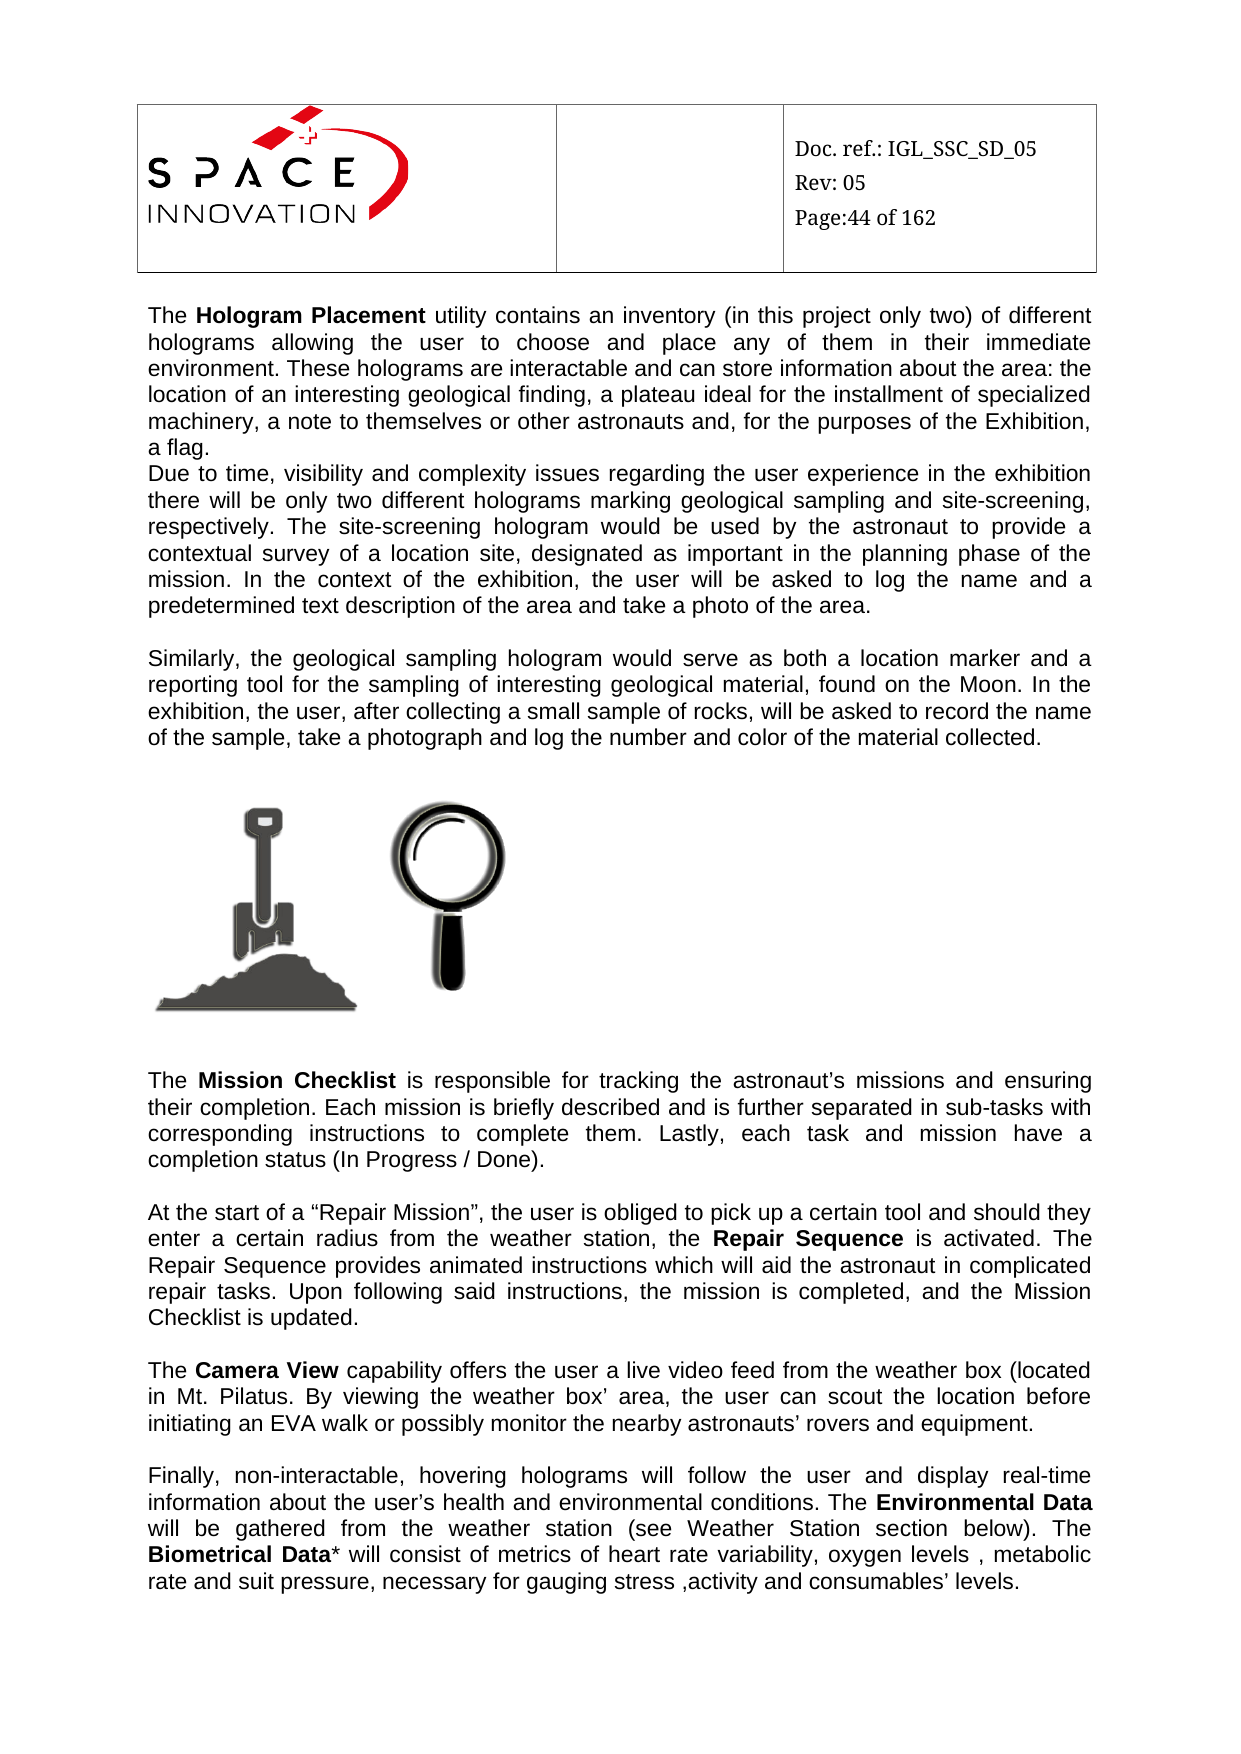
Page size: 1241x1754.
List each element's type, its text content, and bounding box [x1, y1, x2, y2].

text The Mission Checklist is responsible for tracking the astronaut’s missions and ensuring their completion. Each mission is briefly described and is further separated in sub-tasks with corresponding instructions to complete them. Lastly, each task and mission have a completion status (In Progress / Done). [148, 1067, 1092, 1172]
text The Camera View capability offers the user a live video feed from the weather box (located in Mt. Pilatus. By viewing the weather box’ area, the user can scout the location before initiating an EVA walk or possibly monitor the nearby astronauts’ rovers and equipment. [148, 1357, 1092, 1436]
picture [147, 776, 554, 1041]
text At the start of a “Repair Mission”, the user is obliged to pick up a certain tool and should they enter a certain radius from the weather station, the Repair Sequence is activated. The Repair Sequence provides animated instructions which will aid the astronaut in complicated repair tasks. Upon following said instructions, the mission is completed, and the Mission Checklist is updated. [148, 1199, 1092, 1331]
text The Hologram Placement utility contains an inventory (in this project only two) of different holograms allowing the user to choose and place any of them in their immediate environment. These holograms are interactable and can store information about the area: the location of an interesting geological finding, a plateau ideal for the installment of specialized machinery, a note to themselves or other astronauts and, for the purposes of the Exhibition, a flag. [148, 302, 1092, 460]
picture [148, 105, 409, 223]
text Finally, non-interactable, hovering holograms will follow the user and display real-time information about the user’s health and environmental conditions. The Environmental Data will be gathered from the weather station (see Weather Station section below). The Biometrical Data* will consist of metrics of heart rate variability, oxygen levels , metabolic rate and suit pressure, necessary for gauging stress ,activity and consumables’ levels. [148, 1462, 1092, 1594]
text Due to time, visibility and complexity issues regarding the user experience in the exhibition there will be only two different holograms marking geological sampling and site-screening, respectively. The site-screening hologram would be used by the astronaut to provide a contextual survey of a location site, designated as important in the planning phase of the mission. In the context of the exhibition, the user will be asked to log the name and a predetermined text description of the area and take a photo of the area. [148, 460, 1092, 618]
text Similarly, the geological sampling hologram would serve as both a location marker and a reporting tool for the sampling of interesting geological material, found on the Moon. In the exhibition, the user, after collecting a small sample of rocks, will be asked to record the name of the sample, take a photograph and log the number and color of the material collected. [148, 645, 1092, 750]
